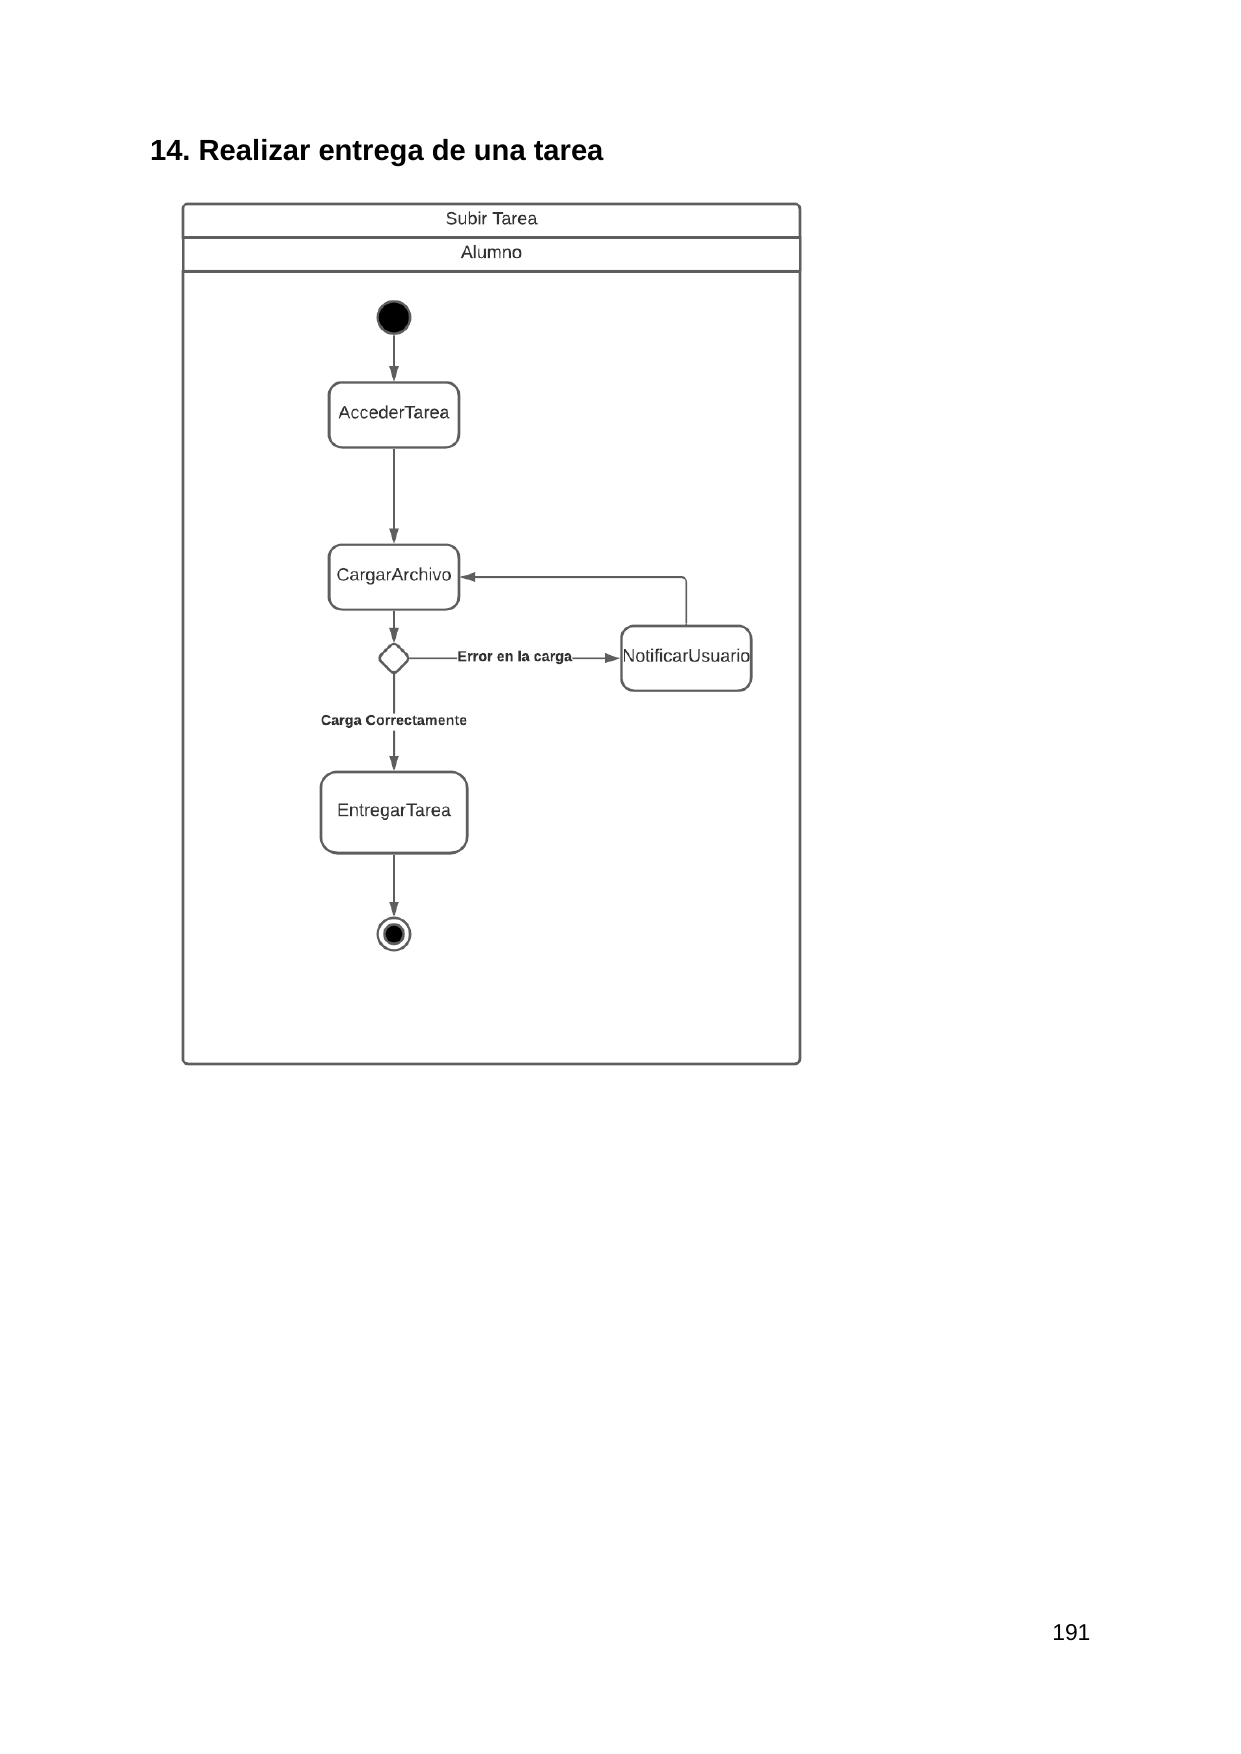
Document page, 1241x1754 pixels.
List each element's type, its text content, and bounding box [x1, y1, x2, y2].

text 14. Realizar entrega de una tarea [150, 133, 1090, 166]
picture [150, 171, 832, 1096]
